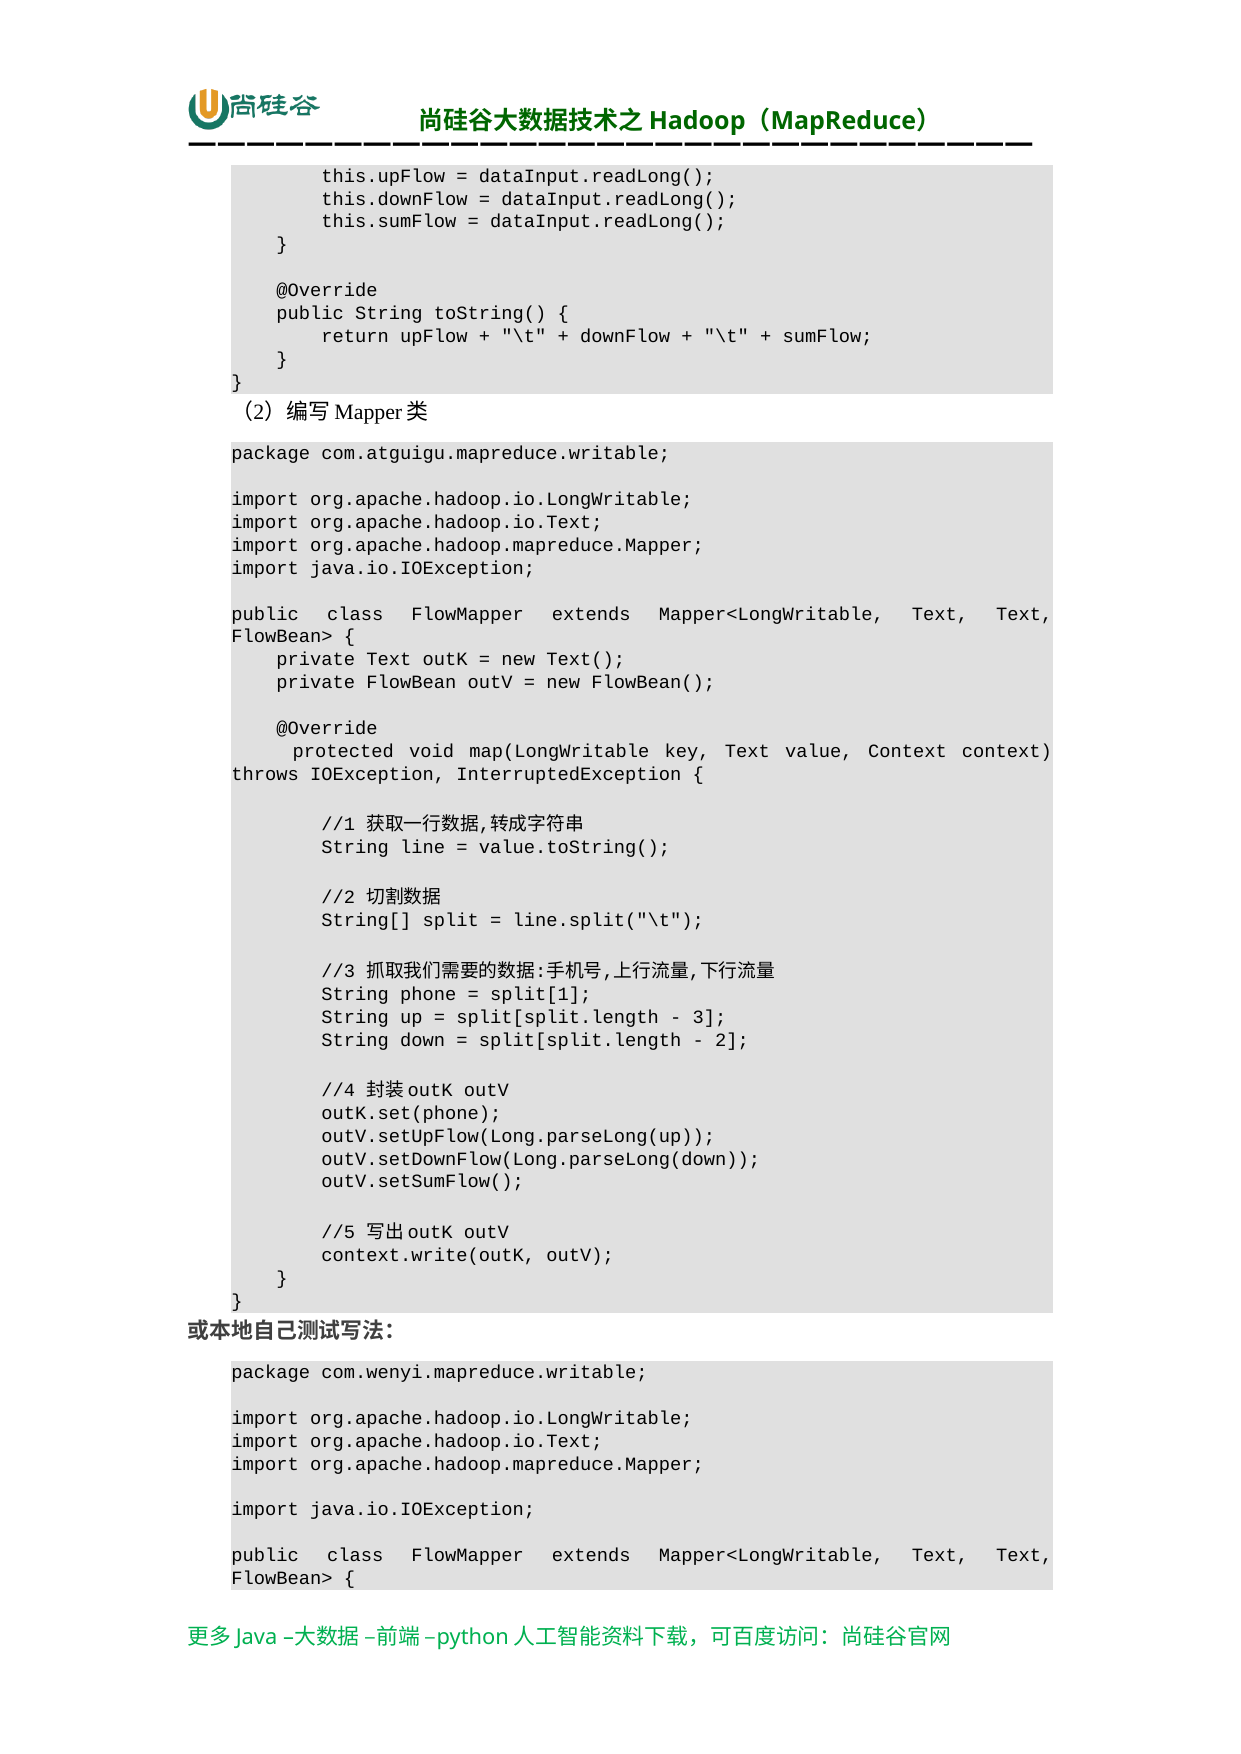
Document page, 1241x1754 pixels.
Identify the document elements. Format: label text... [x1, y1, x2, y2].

text outV.setUpFlow(Long.parseLong(up)); [231, 1125, 1053, 1148]
text import org.apache.hadoop.io.LongWritable; [231, 488, 1053, 511]
text import org.apache.hadoop.mapreduce.Mapper; [231, 534, 1053, 557]
text //3 抓取我们需要的数据:手机号,上行流量,下行流量 [231, 955, 1053, 983]
text public class FlowMapper extends Mapper<LongWritable, Text, Text, FlowBean> { [231, 603, 1053, 648]
text outK.set(phone); [231, 1102, 1053, 1125]
text this.sumFlow = dataInput.readLong(); [231, 211, 1053, 233]
text String down = split[split.length - 2]; [231, 1029, 1053, 1052]
text String up = split[split.length - 3]; [231, 1006, 1053, 1029]
text import org.apache.hadoop.mapreduce.Mapper; [231, 1453, 1053, 1476]
text package com.wenyi.mapreduce.writable; [231, 1361, 1053, 1384]
text import java.io.IOException; [231, 1498, 1053, 1521]
text private Text outK = new Text(); [231, 648, 1053, 671]
text this.upFlow = dataInput.readLong(); [231, 165, 1053, 188]
text context.write(outK, outV); [231, 1244, 1053, 1267]
text } [231, 348, 1053, 371]
text import org.apache.hadoop.io.LongWritable; [231, 1407, 1053, 1430]
text } [231, 233, 1053, 256]
list 或本地自己测试写法： [187, 1313, 1053, 1345]
text } [231, 1290, 1053, 1313]
text return upFlow + "\t" + downFlow + "\t" + sumFlow; [231, 325, 1053, 348]
text } [231, 371, 1053, 394]
text outV.setSumFlow(); [231, 1171, 1053, 1193]
text } [231, 1267, 1053, 1290]
text outV.setDownFlow(Long.parseLong(down)); [231, 1148, 1053, 1171]
text //5 写出outK outV [231, 1216, 1053, 1244]
text String line = value.toString(); [231, 836, 1053, 859]
text //1 获取一行数据,转成字符串 [231, 809, 1053, 836]
text import org.apache.hadoop.io.Text; [231, 511, 1053, 534]
text import java.io.IOException; [231, 557, 1053, 580]
text protected void map(LongWritable key, Text value, Context context) throws IOException, InterruptedException { [231, 740, 1053, 786]
text this.downFlow = dataInput.readLong(); [231, 188, 1053, 211]
text package com.atguigu.mapreduce.writable; [231, 442, 1053, 465]
text public class FlowMapper extends Mapper<LongWritable, Text, Text, FlowBean> { [231, 1544, 1053, 1590]
text String phone = split[1]; [231, 983, 1053, 1006]
text String[] split = line.split("\t"); [231, 909, 1053, 932]
text @Override [231, 279, 1053, 302]
text public String toString() { [231, 302, 1053, 325]
text （2）编写Mapper类 [187, 394, 1053, 426]
text private FlowBean outV = new FlowBean(); [231, 671, 1053, 694]
text import org.apache.hadoop.io.Text; [231, 1430, 1053, 1453]
text @Override [231, 717, 1053, 740]
text //2 切割数据 [231, 882, 1053, 909]
text //4 封装outK outV [231, 1074, 1053, 1102]
